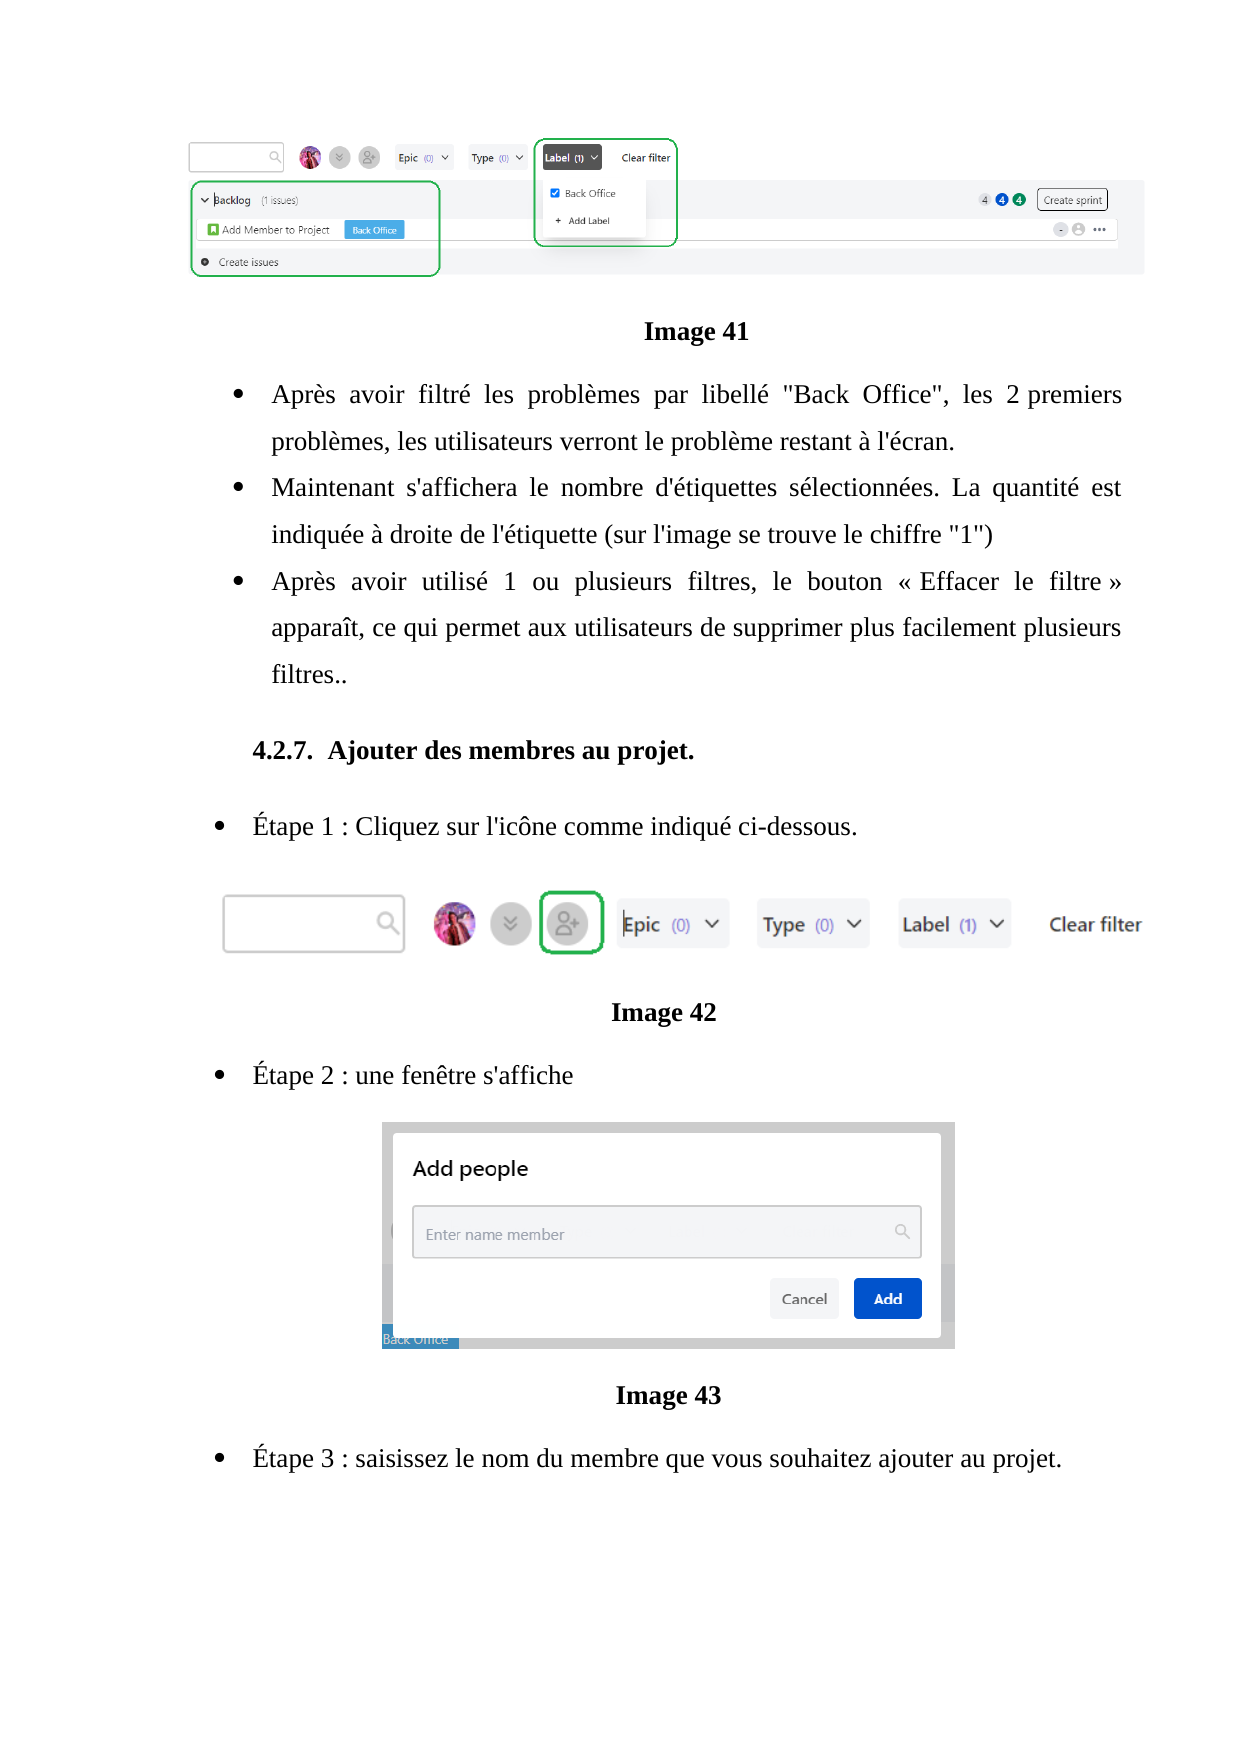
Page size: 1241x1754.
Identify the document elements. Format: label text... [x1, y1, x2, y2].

list Étape 2 : une fenêtre s'affiche [215, 1059, 1122, 1090]
list Maintenant s'affichera le nombre d'étiquettes sélectionnées. La quantité est indiquée à droite de l'étiquette (sur l'image se trouve le chiffre "1") [233, 471, 1122, 549]
picture [177, 132, 1152, 284]
text Image 43 [215, 1379, 1122, 1410]
list Après avoir utilisé 1 ou plusieurs filtres, le bouton « Effacer le filtre » apparaît, ce qui permet aux utilisateurs de supprimer plus facilement plusieurs filtres.. [233, 565, 1122, 689]
subtitle Ajouter des membres au projet. [252, 734, 1122, 765]
list Étape 3 : saisissez le nom du membre que vous souhaitez ajouter au projet. [215, 1442, 1122, 1473]
text Image 41 [271, 314, 1122, 346]
list Étape 1 : Cliquez sur l'icône comme indiqué ci-dessous. [215, 810, 1122, 841]
list Après avoir filtré les problèmes par libellé "Back Office", les 2 premiers problèmes, les utilisateurs verront le problème restant à l'écran. [233, 378, 1122, 456]
text Image 42 [205, 996, 1122, 1027]
picture [382, 1122, 955, 1349]
picture [205, 873, 1178, 966]
